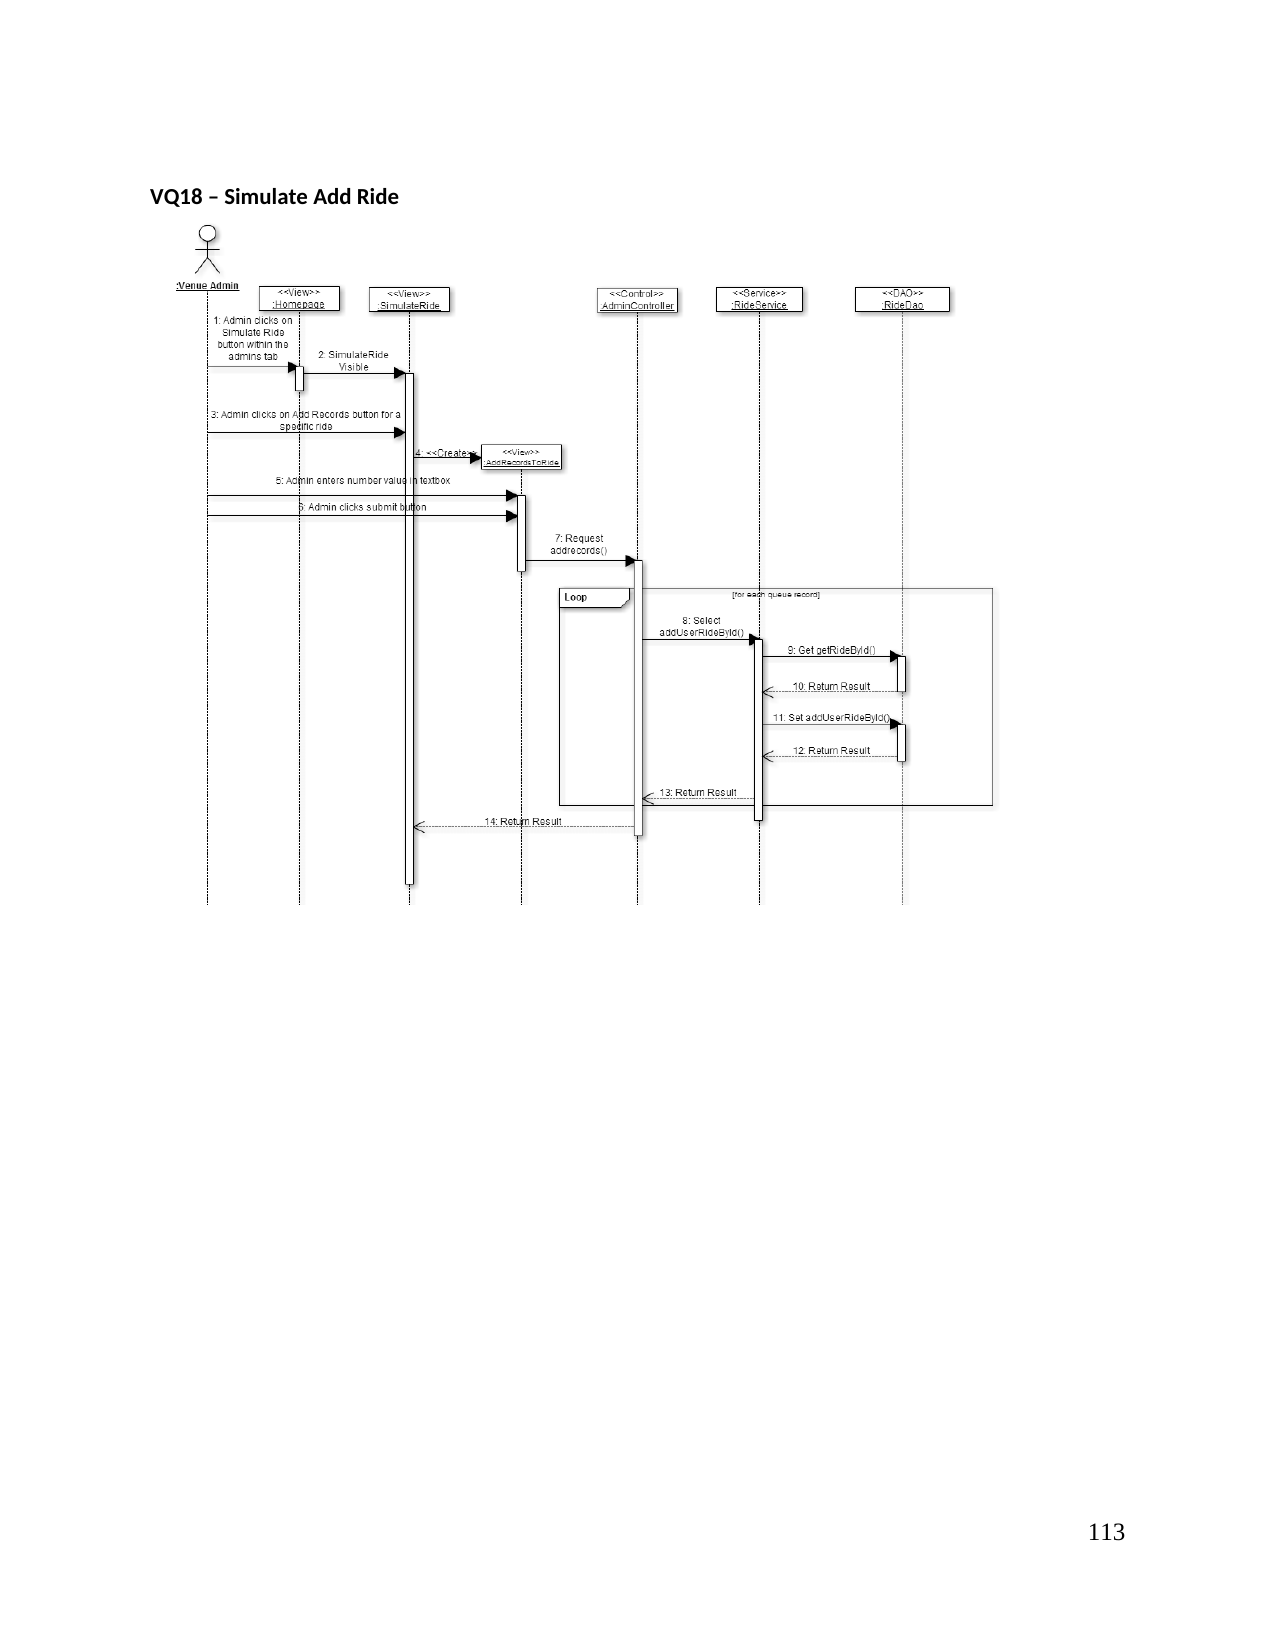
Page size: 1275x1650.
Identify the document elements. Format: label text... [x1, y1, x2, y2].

picture [150, 214, 1049, 905]
text VQ18 – Simulate Add Ride [150, 182, 1125, 210]
